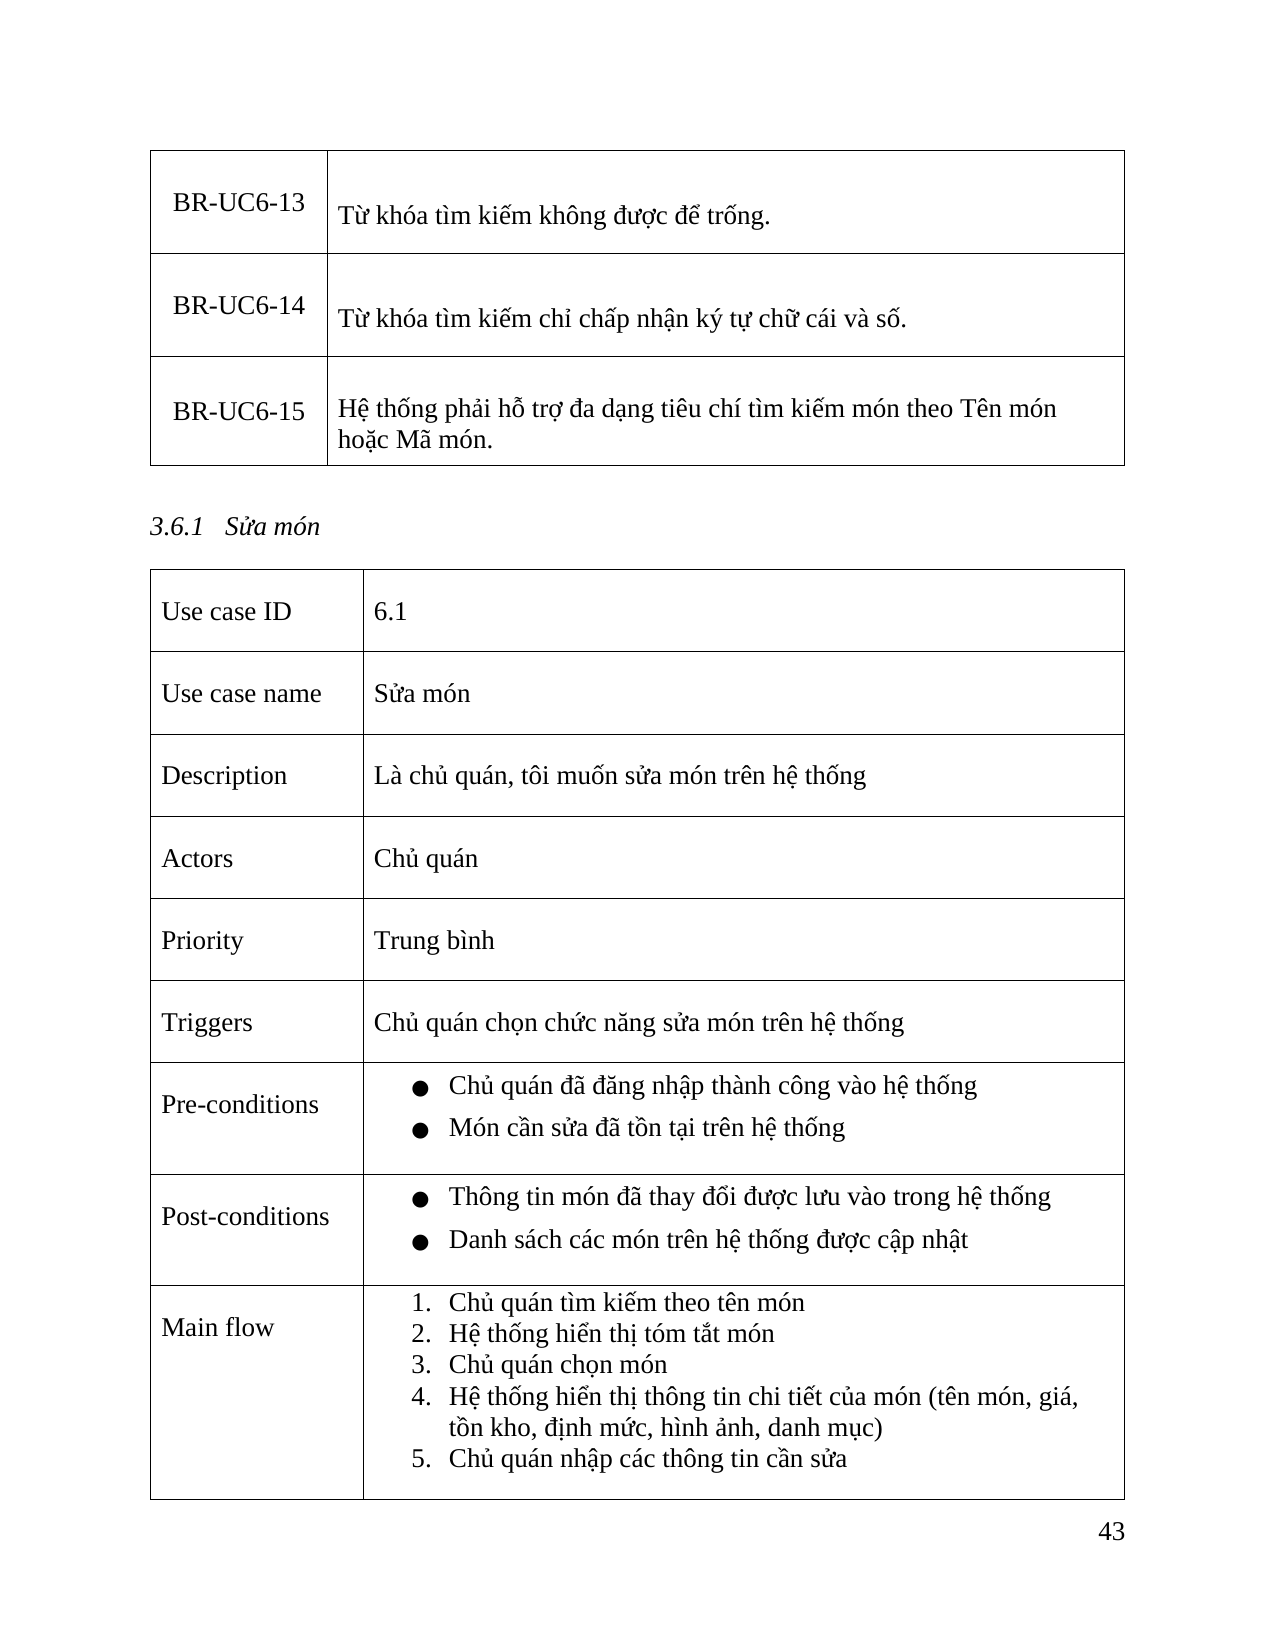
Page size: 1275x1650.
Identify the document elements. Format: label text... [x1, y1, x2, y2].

table_header 6.1 [364, 570, 1124, 651]
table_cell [364, 1286, 1124, 1499]
table_cell Từ khóa tìm kiếm không được để trống. [328, 151, 1124, 253]
table_cell Chủ quán đã đăng nhập thành công vào hệ thống Món cần sửa đã tồn tại trên hệ thống [364, 1063, 1124, 1174]
table_cell Priority [151, 899, 363, 980]
table_cell Post-conditions [151, 1175, 363, 1285]
subtitle Sửa món [150, 510, 1125, 541]
table_cell Thông tin món đã thay đổi được lưu vào trong hệ thống Danh sách các món trên hệ thống được cập nhật [364, 1175, 1124, 1285]
table_cell Actors [151, 817, 363, 898]
table_cell Chủ quán [364, 817, 1124, 898]
table_header Use case ID [151, 570, 363, 651]
table_cell Pre-conditions [151, 1063, 363, 1174]
table_cell BR-UC6-15 [151, 357, 327, 465]
table_cell BR-UC6-13 [151, 151, 327, 253]
table_cell Hệ thống phải hỗ trợ đa dạng tiêu chí tìm kiếm món theo Tên món hoặc Mã món. [328, 357, 1124, 465]
table_cell Description [151, 735, 363, 816]
table_cell Từ khóa tìm kiếm chỉ chấp nhận ký tự chữ cái và số. [328, 254, 1124, 356]
table_cell Use case name [151, 652, 363, 733]
table_cell Triggers [151, 981, 363, 1062]
table_cell Trung bình [364, 899, 1124, 980]
table_cell BR-UC6-14 [151, 254, 327, 356]
table_cell Là chủ quán, tôi muốn sửa món trên hệ thống [364, 735, 1124, 816]
table_cell Sửa món [364, 652, 1124, 733]
table_cell Main flow [151, 1286, 363, 1499]
table_cell Chủ quán chọn chức năng sửa món trên hệ thống [364, 981, 1124, 1062]
